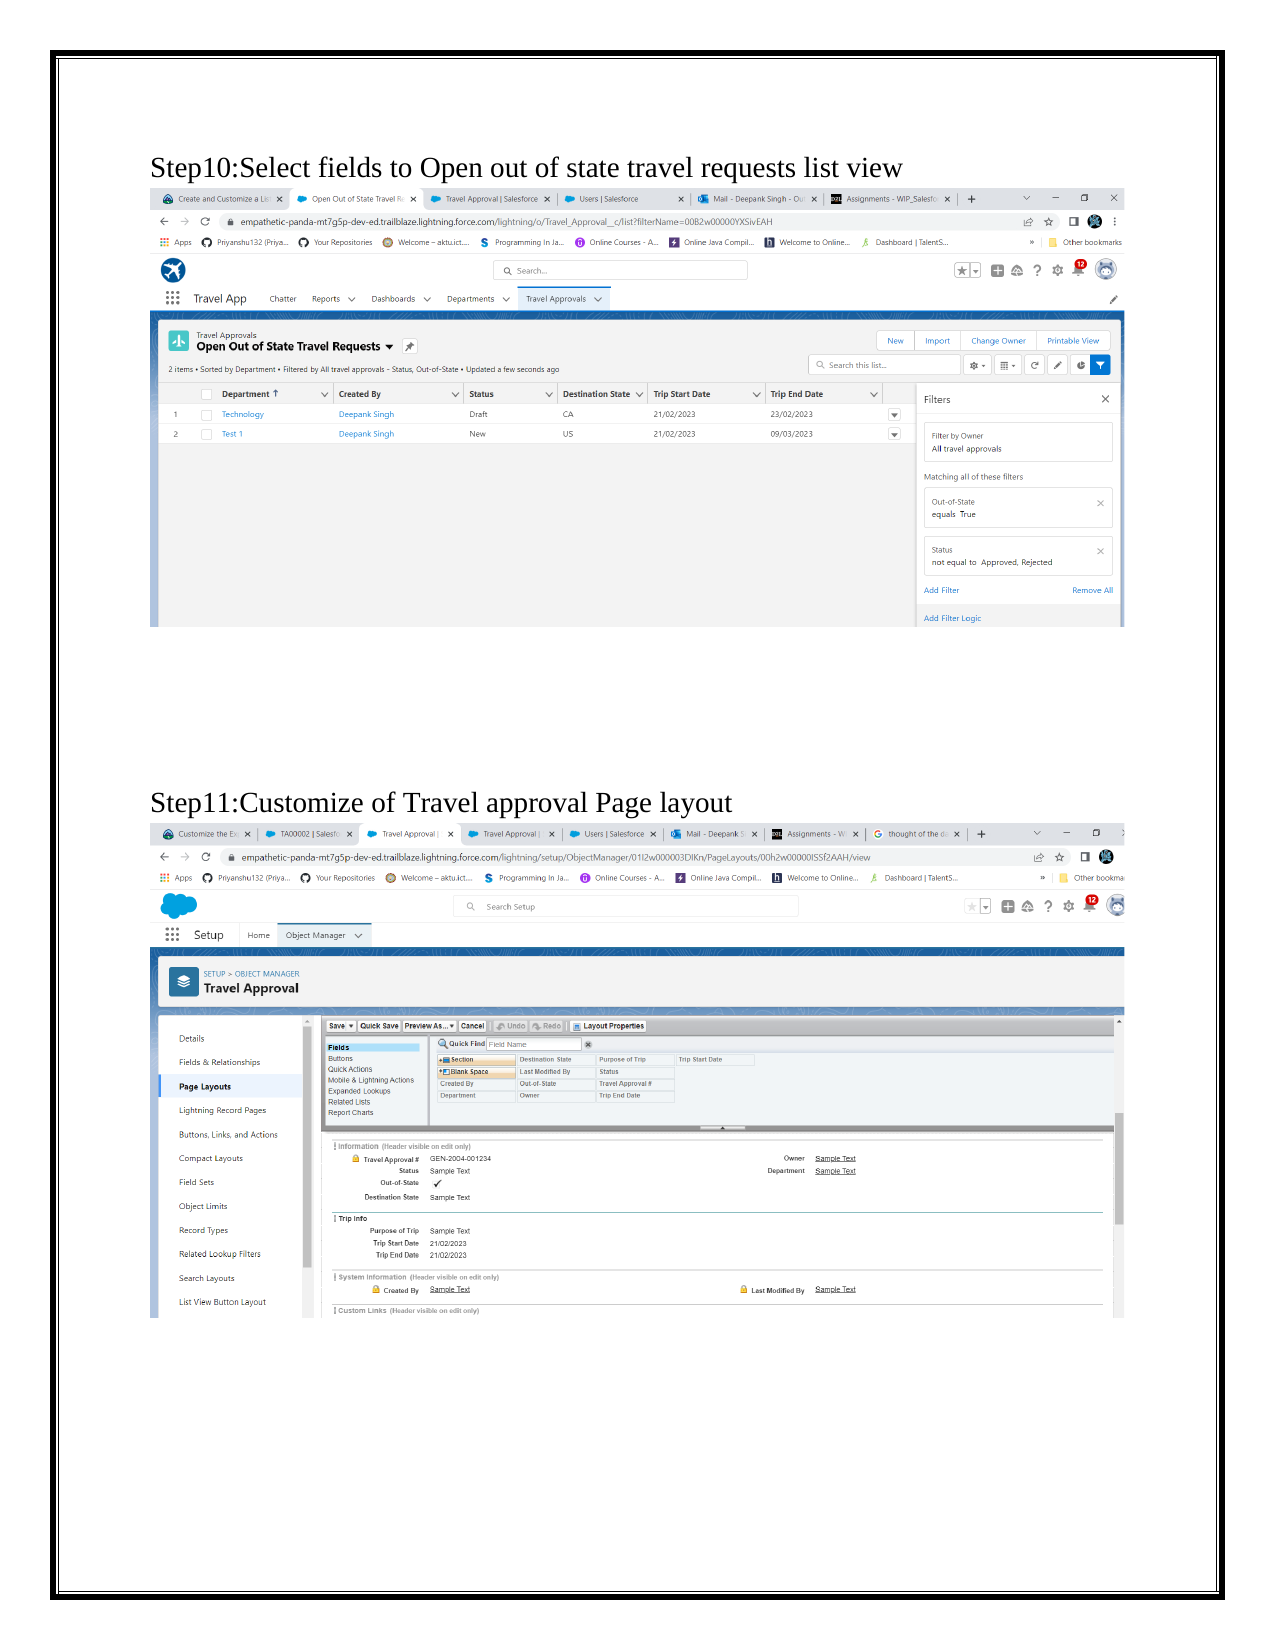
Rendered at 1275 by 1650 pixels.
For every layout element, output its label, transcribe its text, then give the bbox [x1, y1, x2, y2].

text Step11:Customize of Travel approval Page layout [150, 785, 1125, 818]
text Step10:Select fields to Open out of state travel requests list view [150, 150, 1125, 183]
picture [150, 823, 1125, 1318]
picture [150, 188, 1125, 627]
